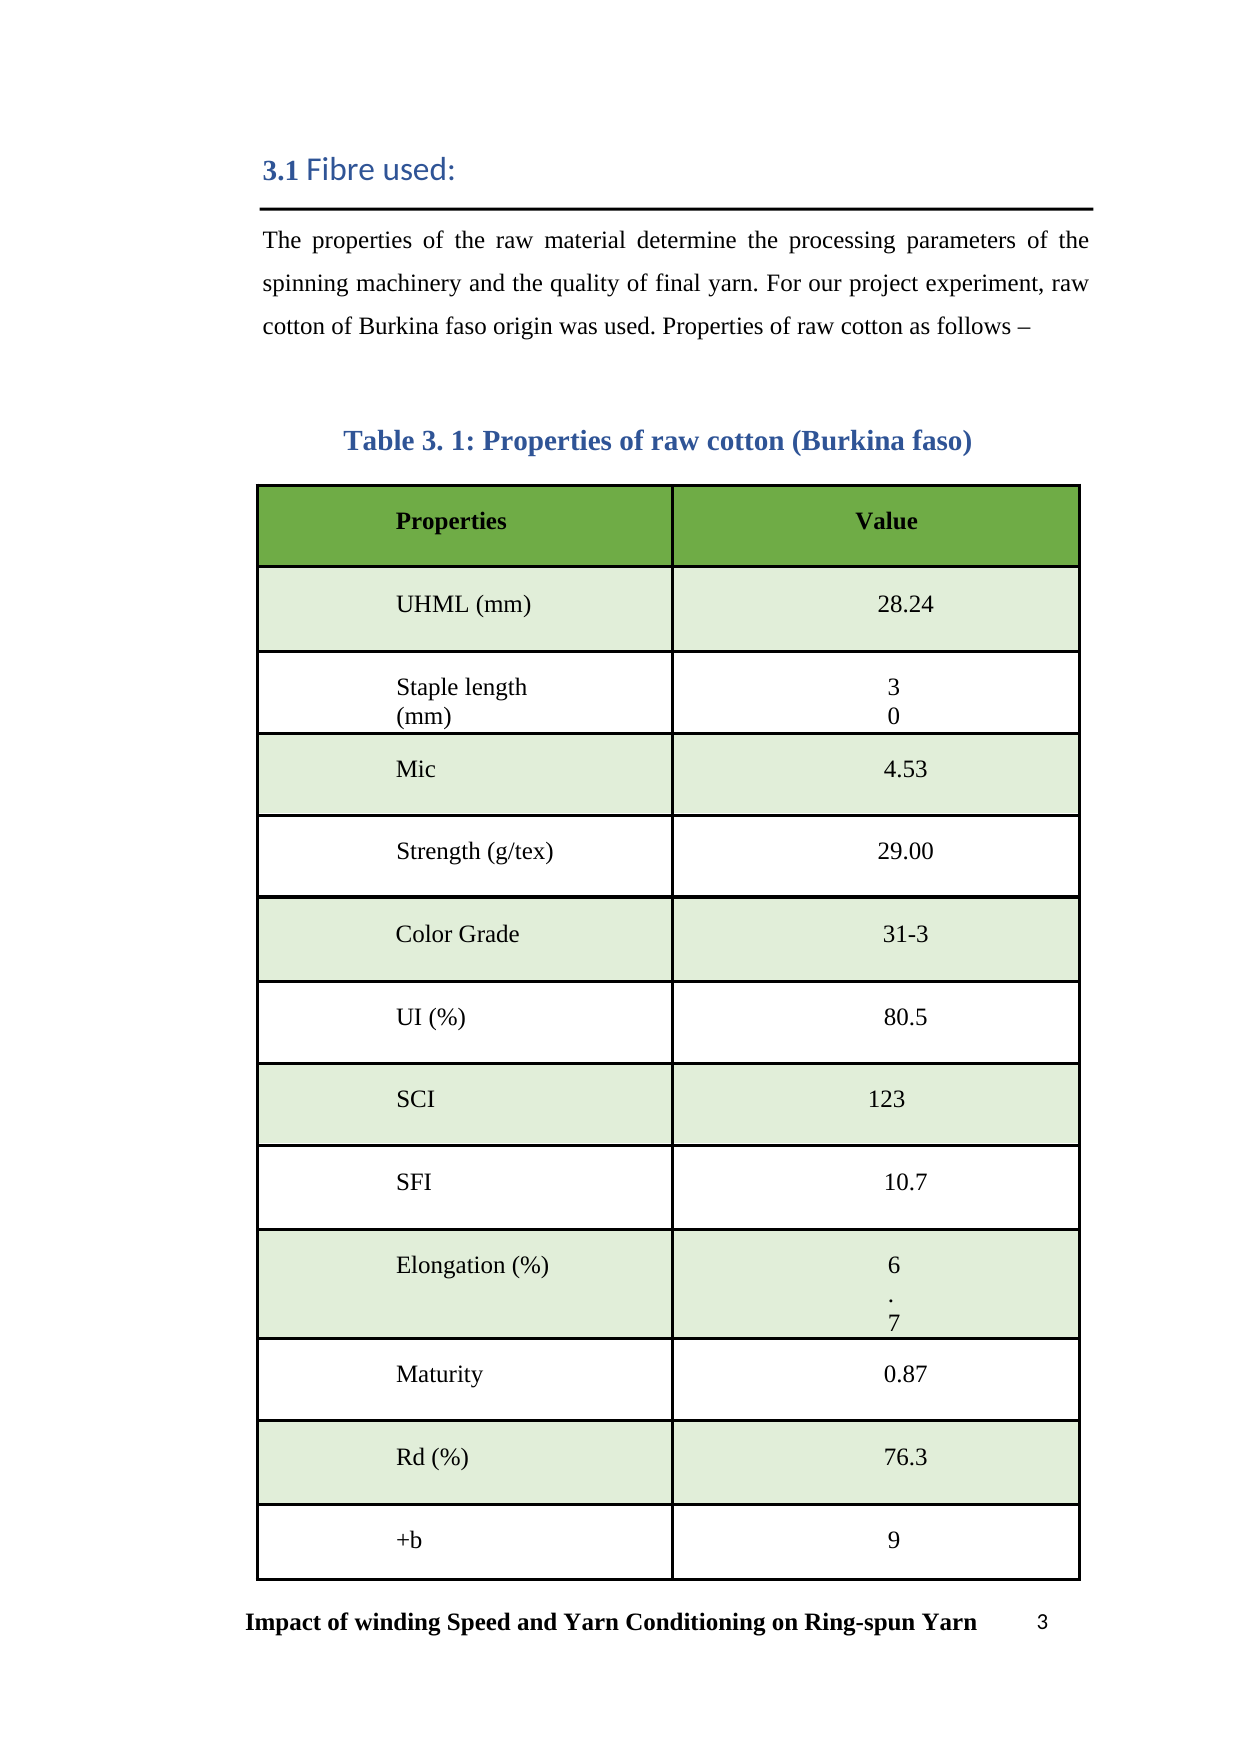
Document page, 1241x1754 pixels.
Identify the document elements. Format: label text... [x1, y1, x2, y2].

table_cell Rd (%) [259, 1422, 671, 1503]
table_cell Mic [259, 735, 671, 813]
text The properties of the raw material determine the processing parameters of the spinning machinery and the quality of final yarn. For our project experiment, raw cotton of Burkina faso origin was used. Properties of raw cotton as follows – [262, 203, 1090, 340]
table_cell Maturity [259, 1340, 671, 1419]
table_cell 31-3 [674, 899, 1078, 980]
table_cell 76.3 [674, 1422, 1078, 1503]
table_cell 10.7 [674, 1147, 1078, 1228]
table_cell Staple length (mm) [259, 653, 671, 732]
table_cell 80.5 [674, 983, 1078, 1062]
table_cell SCI [259, 1065, 671, 1143]
table_cell Color Grade [259, 899, 671, 980]
table_header Value [674, 487, 1078, 565]
table_cell 30 [674, 653, 1078, 732]
table_cell UHML (mm) [259, 568, 671, 650]
subtitle Table 3. 1: Properties of raw cotton (Burkina faso) [187, 423, 1128, 457]
table_cell UI (%) [259, 983, 671, 1062]
table_cell 6.7 [674, 1231, 1078, 1337]
subtitle Fibre used: [262, 148, 1188, 189]
table_cell SFI [259, 1147, 671, 1228]
table_cell +b [259, 1506, 671, 1577]
table_cell 123 [674, 1065, 1078, 1143]
table_header Properties [259, 487, 671, 565]
table_cell 28.24 [674, 568, 1078, 650]
table_cell 4.53 [674, 735, 1078, 813]
table_cell 9.4 [674, 1506, 1078, 1577]
table_cell 29.00 [674, 817, 1078, 895]
table_cell 0.87 [674, 1340, 1078, 1419]
table_cell Strength (g/tex) [259, 817, 671, 895]
table_cell Elongation (%) [259, 1231, 671, 1337]
